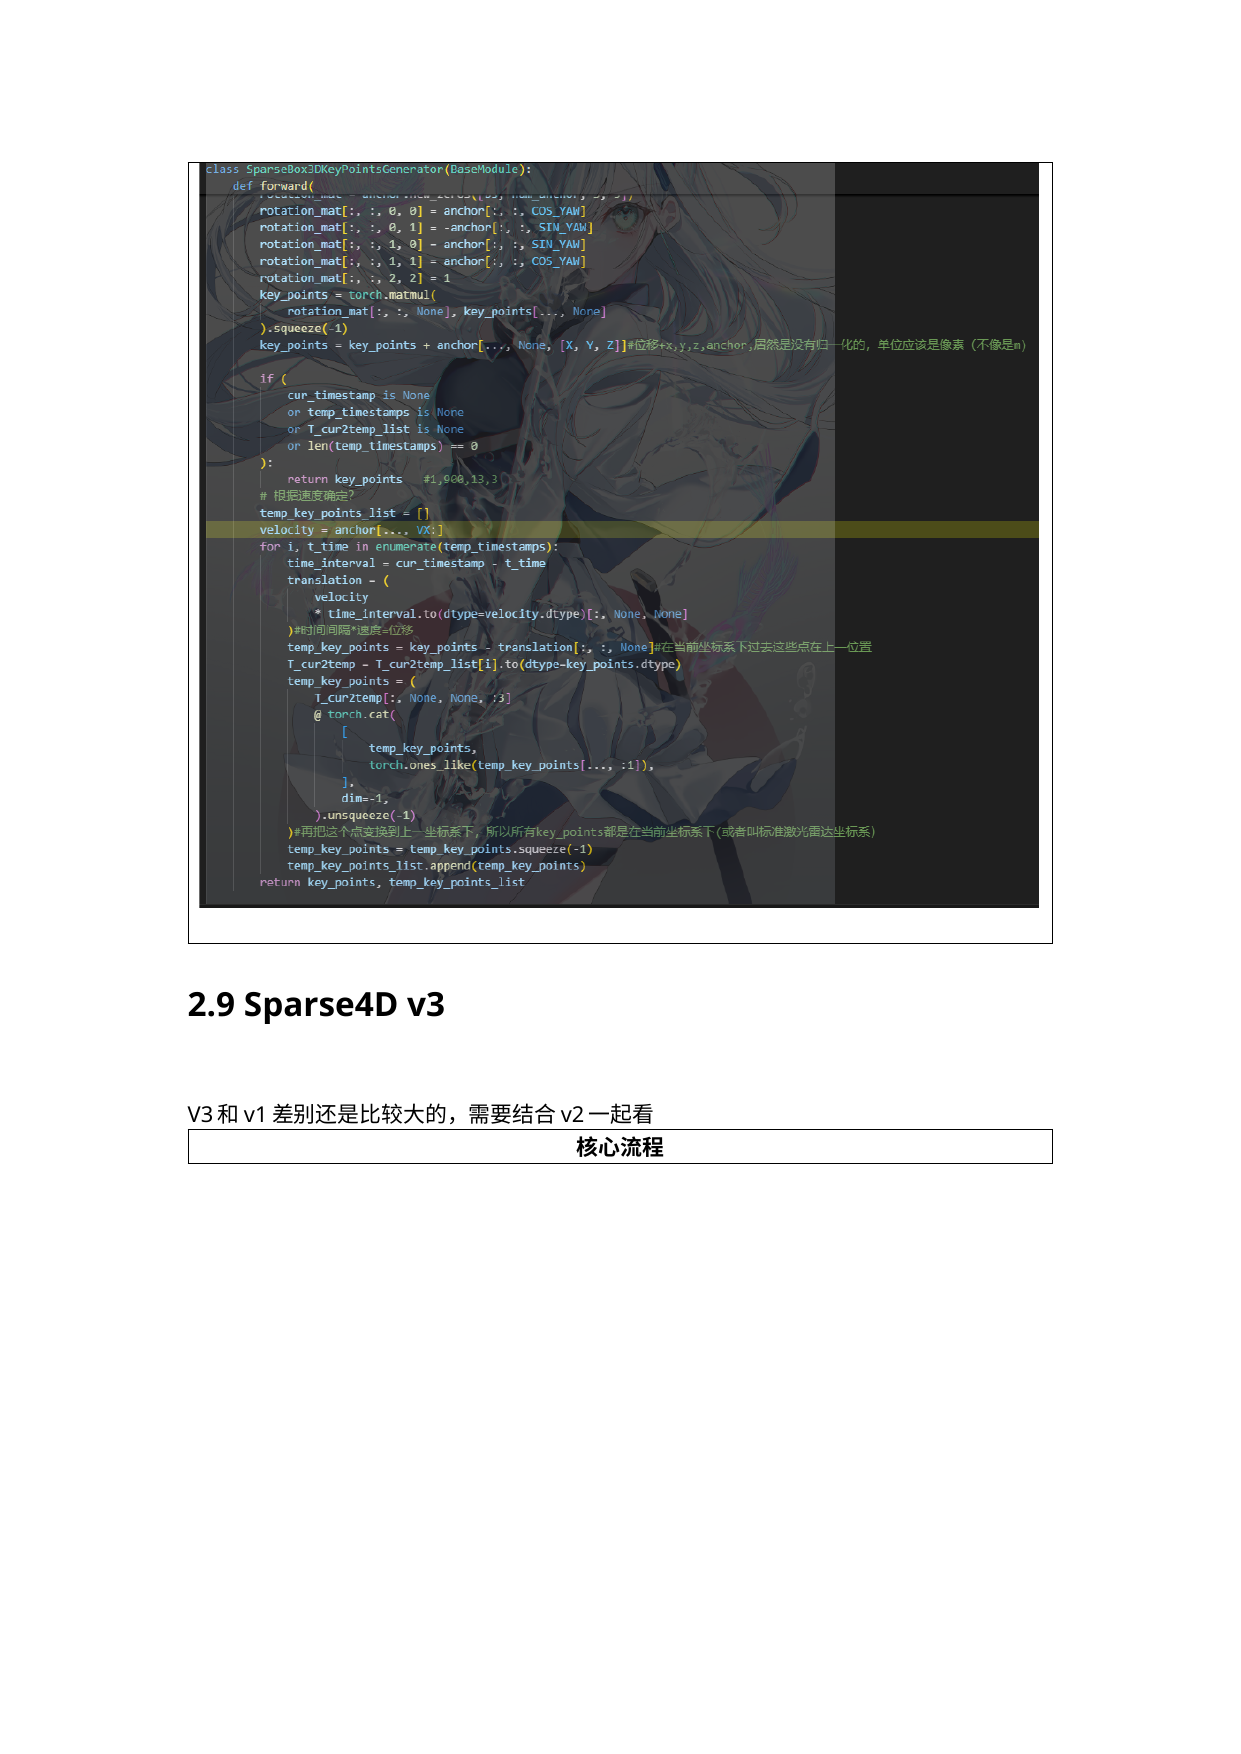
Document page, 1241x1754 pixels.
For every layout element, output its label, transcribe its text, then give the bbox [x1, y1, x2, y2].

text V3和v1差别还是比较大的，需要结合v2一起看 [187, 1096, 1053, 1129]
picture [199, 163, 1039, 908]
subtitle 2.9 Sparse4D v3 [187, 971, 1053, 1036]
table_header 核心流程 核心代码就是forward_train，代表了模型的前向传播过程 Nuscenes每帧数据 Img_metas:4*4矩阵，T_global，代表目前车辆的世界坐标系位姿 Gt_bboxes_3d: LiDARInstance3DBoxes,代表每个3D框在雷达坐标系的位姿 总之很麻烦 具体流程： 1.特征提取部分 最终提取的feature_maps是4个不同尺度对应6张图像的特征图 2.检测头head部分 这部分的重点在于理解提出的Deformabel 4D Aggregation模块基本结构 [189, 163, 1052, 943]
